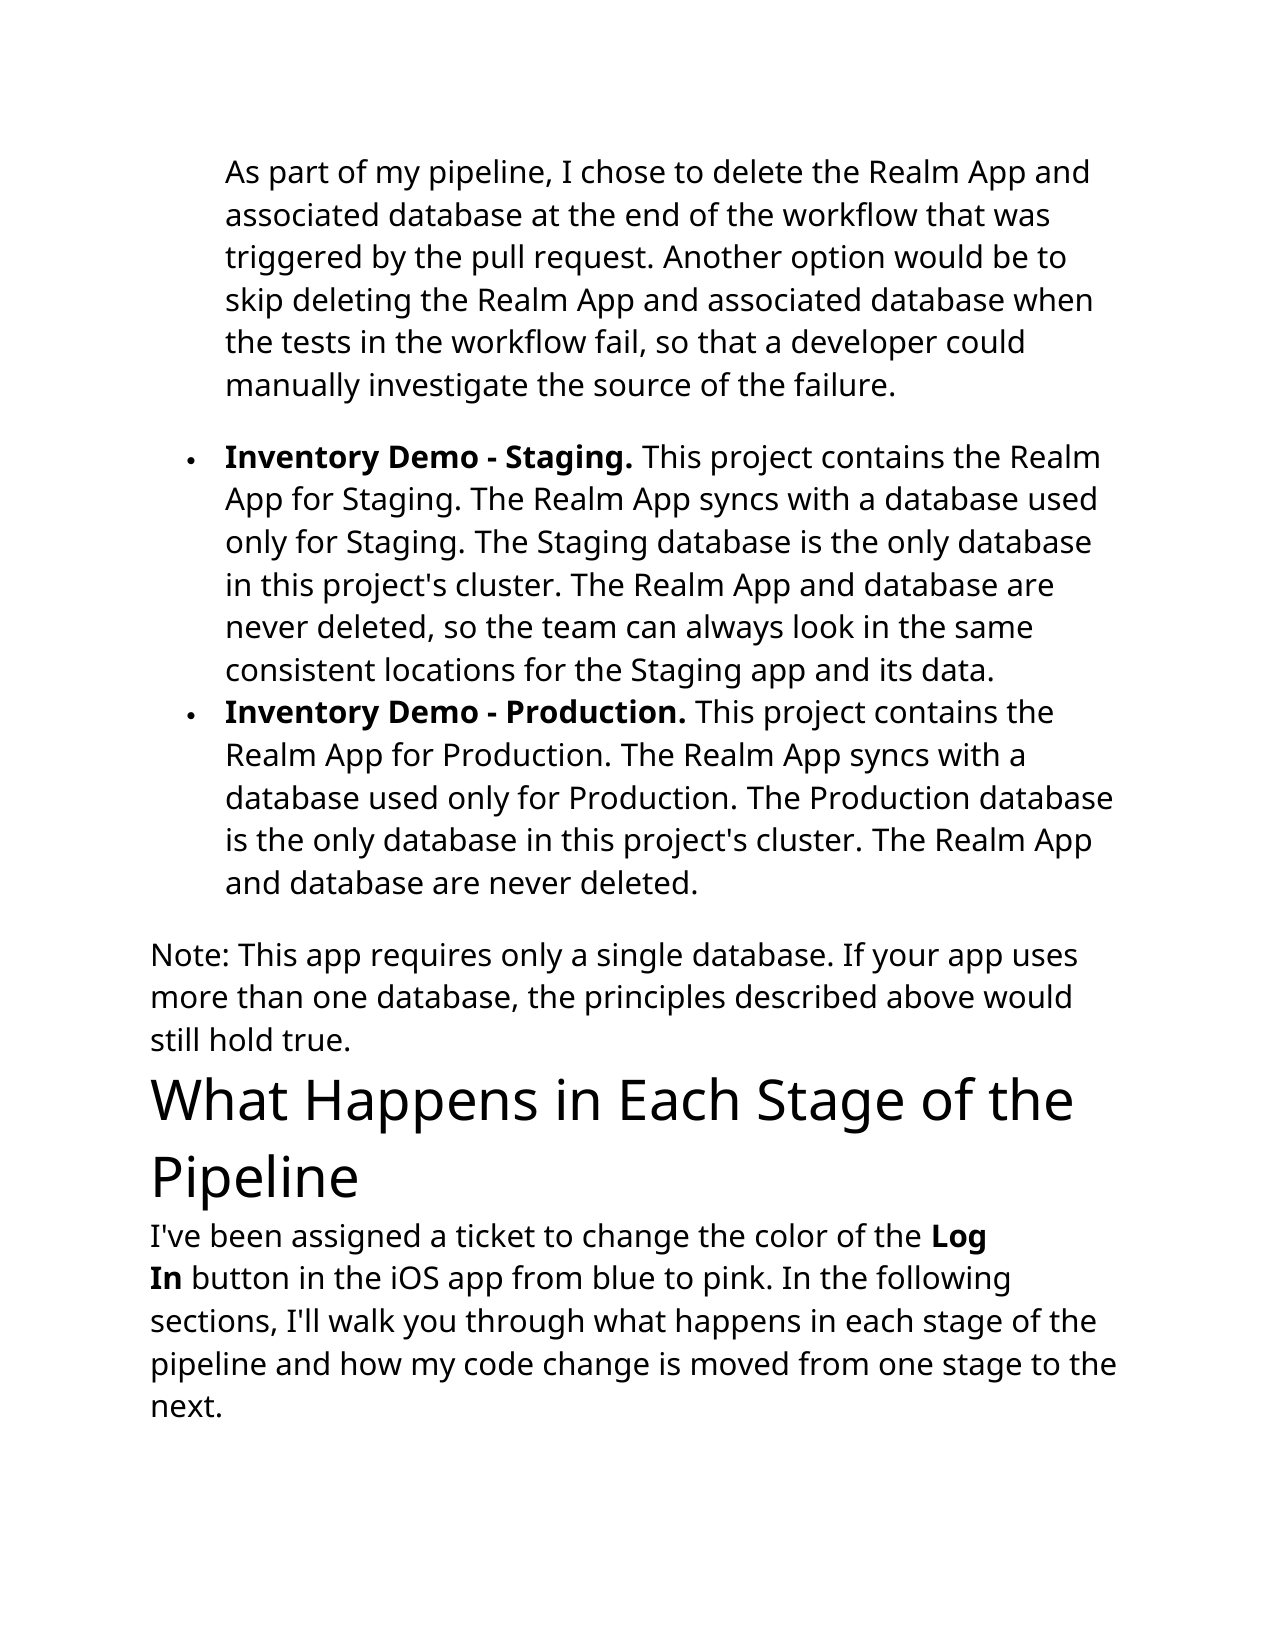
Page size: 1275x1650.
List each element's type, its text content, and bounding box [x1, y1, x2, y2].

text What Happens in Each Stage of the Pipeline [150, 1060, 1125, 1214]
text As part of my pipeline, I chose to delete the Realm App and associated database at the end of the workflow that was triggered by the pull request. Another option would be to skip deleting the Realm App and associated database when the tests in the workflow fail, so that a developer could manually investigate the source of the failure. [225, 150, 1125, 406]
list Inventory Demo - Staging. This project contains the Realm App for Staging. The Realm App syncs with a database used only for Staging. The Staging database is the only database in this project's cluster. The Realm App and database are never deleted, so the team can always look in the same consistent locations for the Staging app and its data. [187, 435, 1125, 690]
text I've been assigned a ticket to change the color of the Log In button in the iOS app from blue to pink. In the following sections, I'll walk you through what happens in each stage of the pipeline and how my code change is moved from one stage to the next. [150, 1214, 1125, 1427]
list Inventory Demo - Production. This project contains the Realm App for Production. The Realm App syncs with a database used only for Production. The Production database is the only database in this project's cluster. The Realm App and database are never deleted. [187, 690, 1125, 903]
text Note: This app requires only a single database. If your app uses more than one database, the principles described above would still hold true. [150, 933, 1125, 1060]
